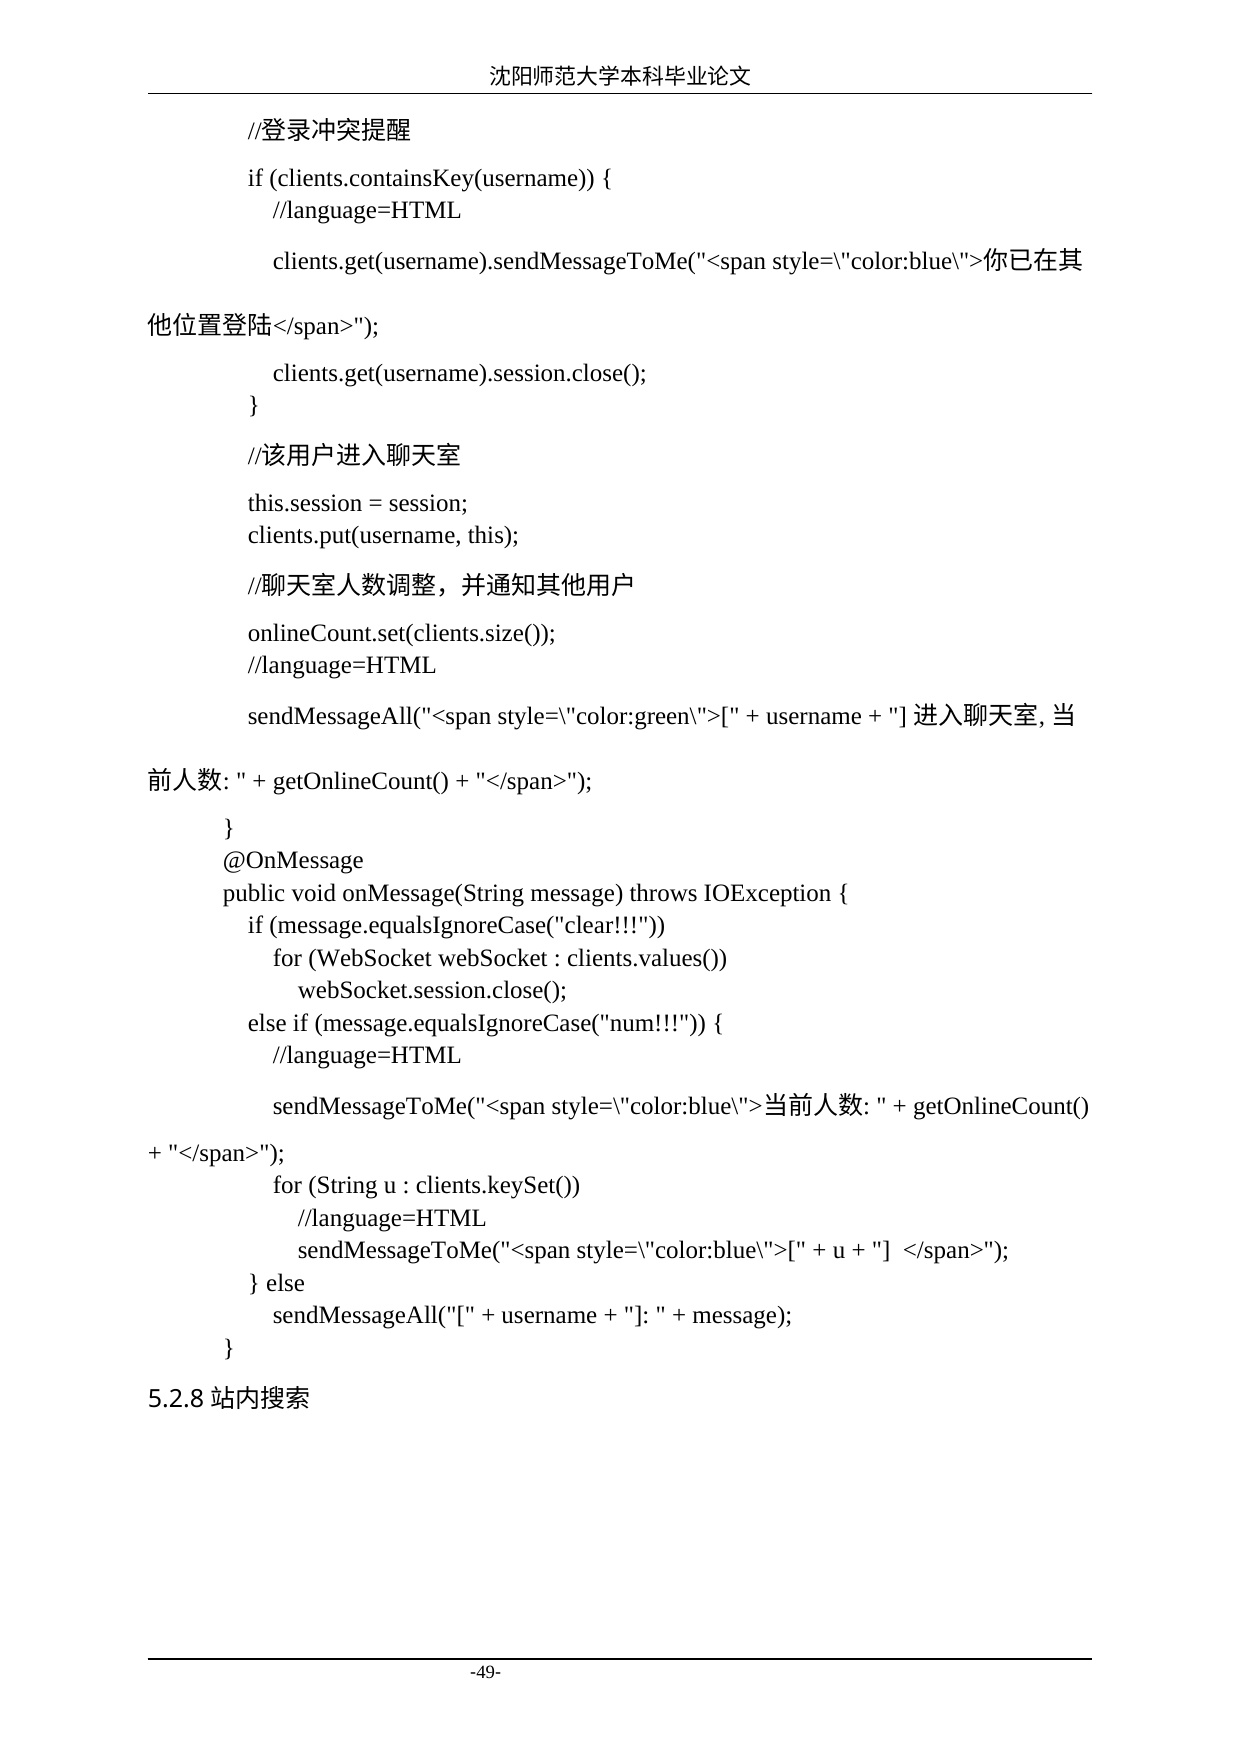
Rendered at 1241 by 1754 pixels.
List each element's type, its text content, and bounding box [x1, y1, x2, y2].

text sendMessageToMe("<span style=\"color:blue\">当前人数: " + getOnlineCount() + "</span>"); [148, 1071, 1092, 1169]
text for (WebSocket webSocket : clients.values()) [148, 941, 1092, 974]
text //登录冲突提醒 [148, 96, 1092, 161]
text clients.get(username).sendMessageToMe("<span style=\"color:blue\">你已在其他位置登陆</span>"); [148, 226, 1092, 356]
text else if (message.equalsIgnoreCase("num!!!")) { [148, 1006, 1092, 1039]
text //聊天室人数调整，并通知其他用户 [148, 551, 1092, 616]
text sendMessageToMe("<span style=\"color:blue\">[" + u + "] </span>"); [148, 1234, 1092, 1266]
subtitle 5.2.8 站内搜索 [148, 1364, 1092, 1429]
text //language=HTML [148, 1039, 1092, 1071]
text //language=HTML [148, 1201, 1092, 1234]
text for (String u : clients.keySet()) [148, 1169, 1092, 1201]
text webSocket.session.close(); [148, 974, 1092, 1006]
text } [148, 389, 1092, 421]
text onlineCount.set(clients.size()); [148, 616, 1092, 649]
text if (clients.containsKey(username)) { [148, 161, 1092, 194]
text //language=HTML [148, 194, 1092, 226]
text clients.get(username).session.close(); [148, 356, 1092, 389]
text } [148, 811, 1092, 844]
text clients.put(username, this); [148, 519, 1092, 551]
text } [148, 1331, 1092, 1364]
text } else [148, 1266, 1092, 1299]
text this.session = session; [148, 486, 1092, 519]
text if (message.equalsIgnoreCase("clear!!!")) [148, 909, 1092, 941]
text //language=HTML [148, 649, 1092, 681]
text sendMessageAll("<span style=\"color:green\">[" + username + "] 进入聊天室, 当前人数: " + getOnlineCount() + "</span>"); [148, 681, 1092, 811]
text //该用户进入聊天室 [148, 421, 1092, 486]
text public void onMessage(String message) throws IOException { [148, 876, 1092, 909]
text sendMessageAll("[" + username + "]: " + message); [148, 1299, 1092, 1331]
text @OnMessage [148, 844, 1092, 876]
